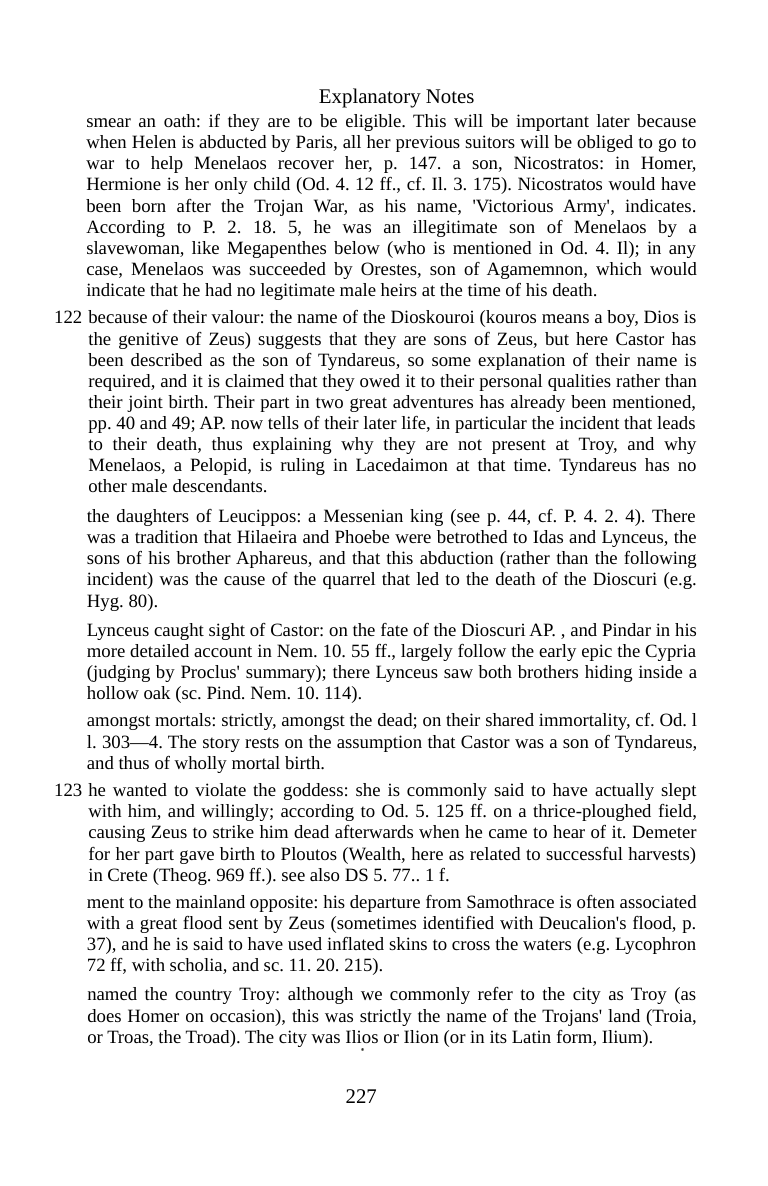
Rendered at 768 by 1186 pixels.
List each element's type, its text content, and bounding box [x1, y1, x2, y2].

text the daughters of Leucippos: a Messenian king (see p. 44, cf. P. 4. 2. 4). There was a tradition that Hilaeira and Phoebe were betrothed to Idas and Lynceus, the sons of his brother Aphareus, and that this abduction (rather than the following incident) was the cause of the quarrel that led to the death of the Dioscuri (e.g. Hyg. 80). [87, 505, 698, 611]
text named the country Troy: although we commonly refer to the city as Troy (as does Homer on occasion), this was strictly the name of the Trojans' land (Troia, or Troas, the Troad). The city was Ilios or Ilion (or in its Latin form, Ilium). [87, 984, 698, 1047]
text smear an oath: if they are to be eligible. This will be important later because when Helen is abducted by Paris, all her previous suitors will be obliged to go to war to help Menelaos recover her, p. 147. a son, Nicostratos: in Homer, Hermione is her only child (Od. 4. 12 ff., cf. Il. 3. 175). Nicostratos would have been born after the Trojan War, as his name, 'Victorious Army', indicates. According to P. 2. 18. 5, he was an illegitimate son of Menelaos by a slavewoman, like Megapenthes below (who is mentioned in Od. 4. Il); in any case, Menelaos was succeeded by Orestes, son of Agamemnon, which would indicate that he had no legitimate male heirs at the time of his death. [86, 110, 698, 301]
text amongst mortals: strictly, amongst the dead; on their shared immortality, cf. Od. l l. 303—4. The story rests on the assumption that Castor was a son of Tyndareus, and thus of wholly mortal birth. [87, 710, 698, 773]
list because of their valour: the name of the Dioskouroi (kouros means a boy, Dios is the genitive of Zeus) suggests that they are sons of Zeus, but here Castor has been described as the son of Tyndareus, so some explanation of their name is required, and it is claimed that they owed it to their personal qualities rather than their joint birth. Their part in two great adventures has already been mentioned, pp. 40 and 49; AP. now tells of their later life, in particular the incident that leads to their death, thus explaining why they are not present at Troy, and why Menelaos, a Pelopid, is ruling in Lacedaimon at that time. Tyndareus has no other male descendants. [54, 307, 698, 497]
text ment to the mainland opposite: his departure from Samothrace is often associated with a great flood sent by Zeus (sometimes identified with Deucalion's flood, p. 37), and he is said to have used inflated skins to cross the waters (e.g. Lycophron 72 ff, with scholia, and sc. 11. 20. 215). [87, 891, 698, 976]
text Lynceus caught sight of Castor: on the fate of the Dioscuri AP. , and Pindar in his more detailed account in Nem. 10. 55 ff., largely follow the early epic the Cypria (judging by Proclus' summary); there Lynceus saw both brothers hiding inside a hollow oak (sc. Pind. Nem. 10. 114). [87, 619, 698, 704]
list he wanted to violate the goddess: she is commonly said to have actually slept with him, and willingly; according to Od. 5. 125 ff. on a thrice-ploughed field, causing Zeus to strike him dead afterwards when he came to hear of it. Demeter for her part gave birth to Ploutos (Wealth, here as related to successful harvests) in Crete (Theog. 969 ff.). see also DS 5. 77.. 1 f. [54, 779, 698, 885]
